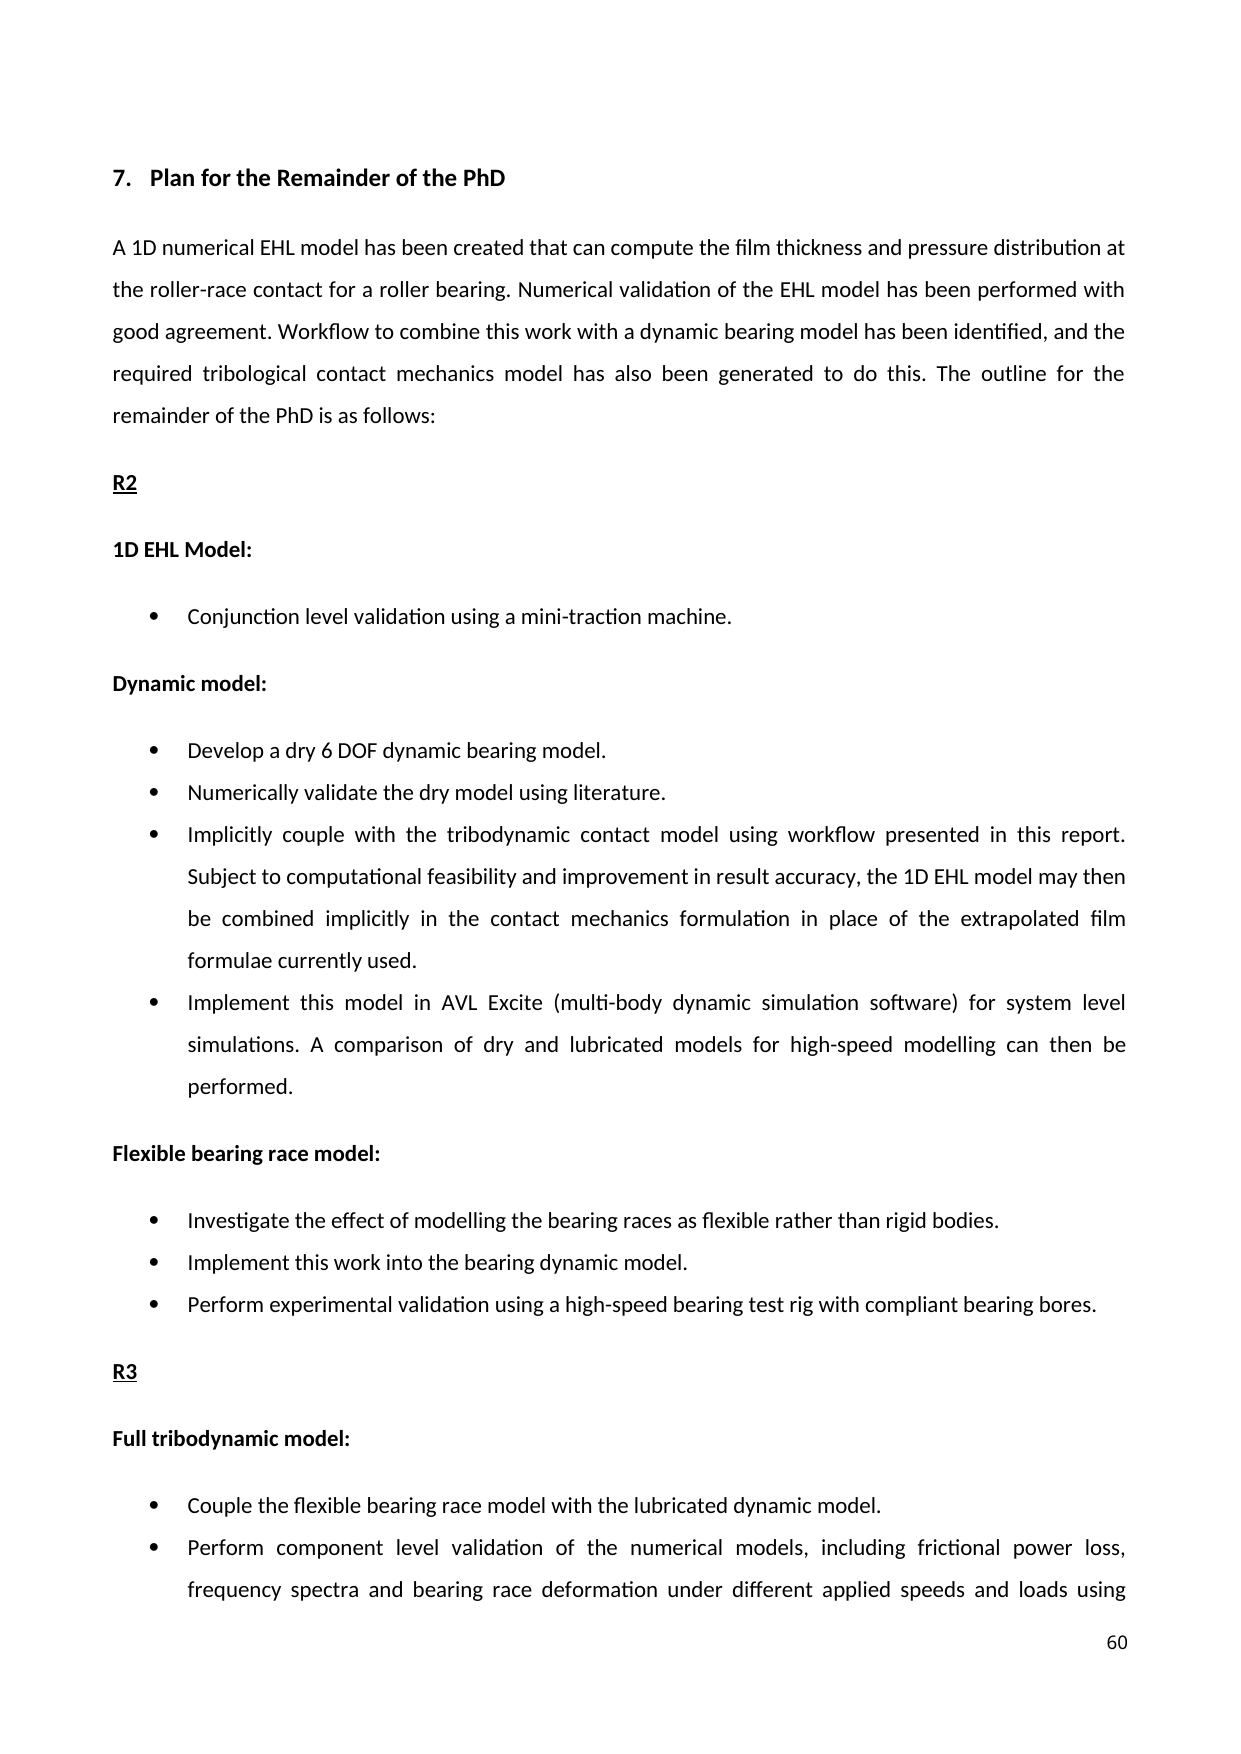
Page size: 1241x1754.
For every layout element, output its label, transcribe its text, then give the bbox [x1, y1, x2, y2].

text R3 [112, 1357, 1128, 1385]
list Numerically validate the dry model using literature. [150, 778, 1128, 806]
text Flexible bearing race model: [112, 1139, 1128, 1167]
text R2 [112, 468, 1128, 496]
list Conjunction level validation using a mini-traction machine. [150, 602, 1128, 630]
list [150, 1533, 1128, 1603]
text Full tribodynamic model: [112, 1424, 1128, 1452]
text A 1D numerical EHL model has been created that can compute the film thickness and pressure distribution at the roller-race contact for a roller bearing. Numerical validation of the EHL model has been performed with good agreement. Workflow to combine this work with a dynamic bearing model has been identified, and the required tribological contact mechanics model has also been generated to do this. The outline for the remainder of the PhD is as follows: [112, 233, 1128, 429]
list Implicitly couple with the tribodynamic contact model using workflow presented in this report. Subject to computational feasibility and improvement in result accuracy, the 1D EHL model may then be combined implicitly in the contact mechanics formulation in place of the extrapolated film formulae currently used. [150, 820, 1128, 974]
list Implement this model in AVL Excite (multi-body dynamic simulation software) for system level simulations. A comparison of dry and lubricated models for high-speed modelling can then be performed. [150, 988, 1128, 1100]
list Investigate the effect of modelling the bearing races as flexible rather than rigid bodies. [150, 1206, 1128, 1234]
subtitle Plan for the Remainder of the PhD [112, 162, 1128, 193]
list Develop a dry 6 DOF dynamic bearing model. [150, 736, 1128, 764]
text Dynamic model: [112, 669, 1128, 697]
list Implement this work into the bearing dynamic model. [150, 1248, 1128, 1276]
list Couple the flexible bearing race model with the lubricated dynamic model. [150, 1491, 1128, 1519]
text 1D EHL Model: [112, 535, 1128, 563]
list Perform experimental validation using a high-speed bearing test rig with compliant bearing bores. [150, 1290, 1128, 1318]
